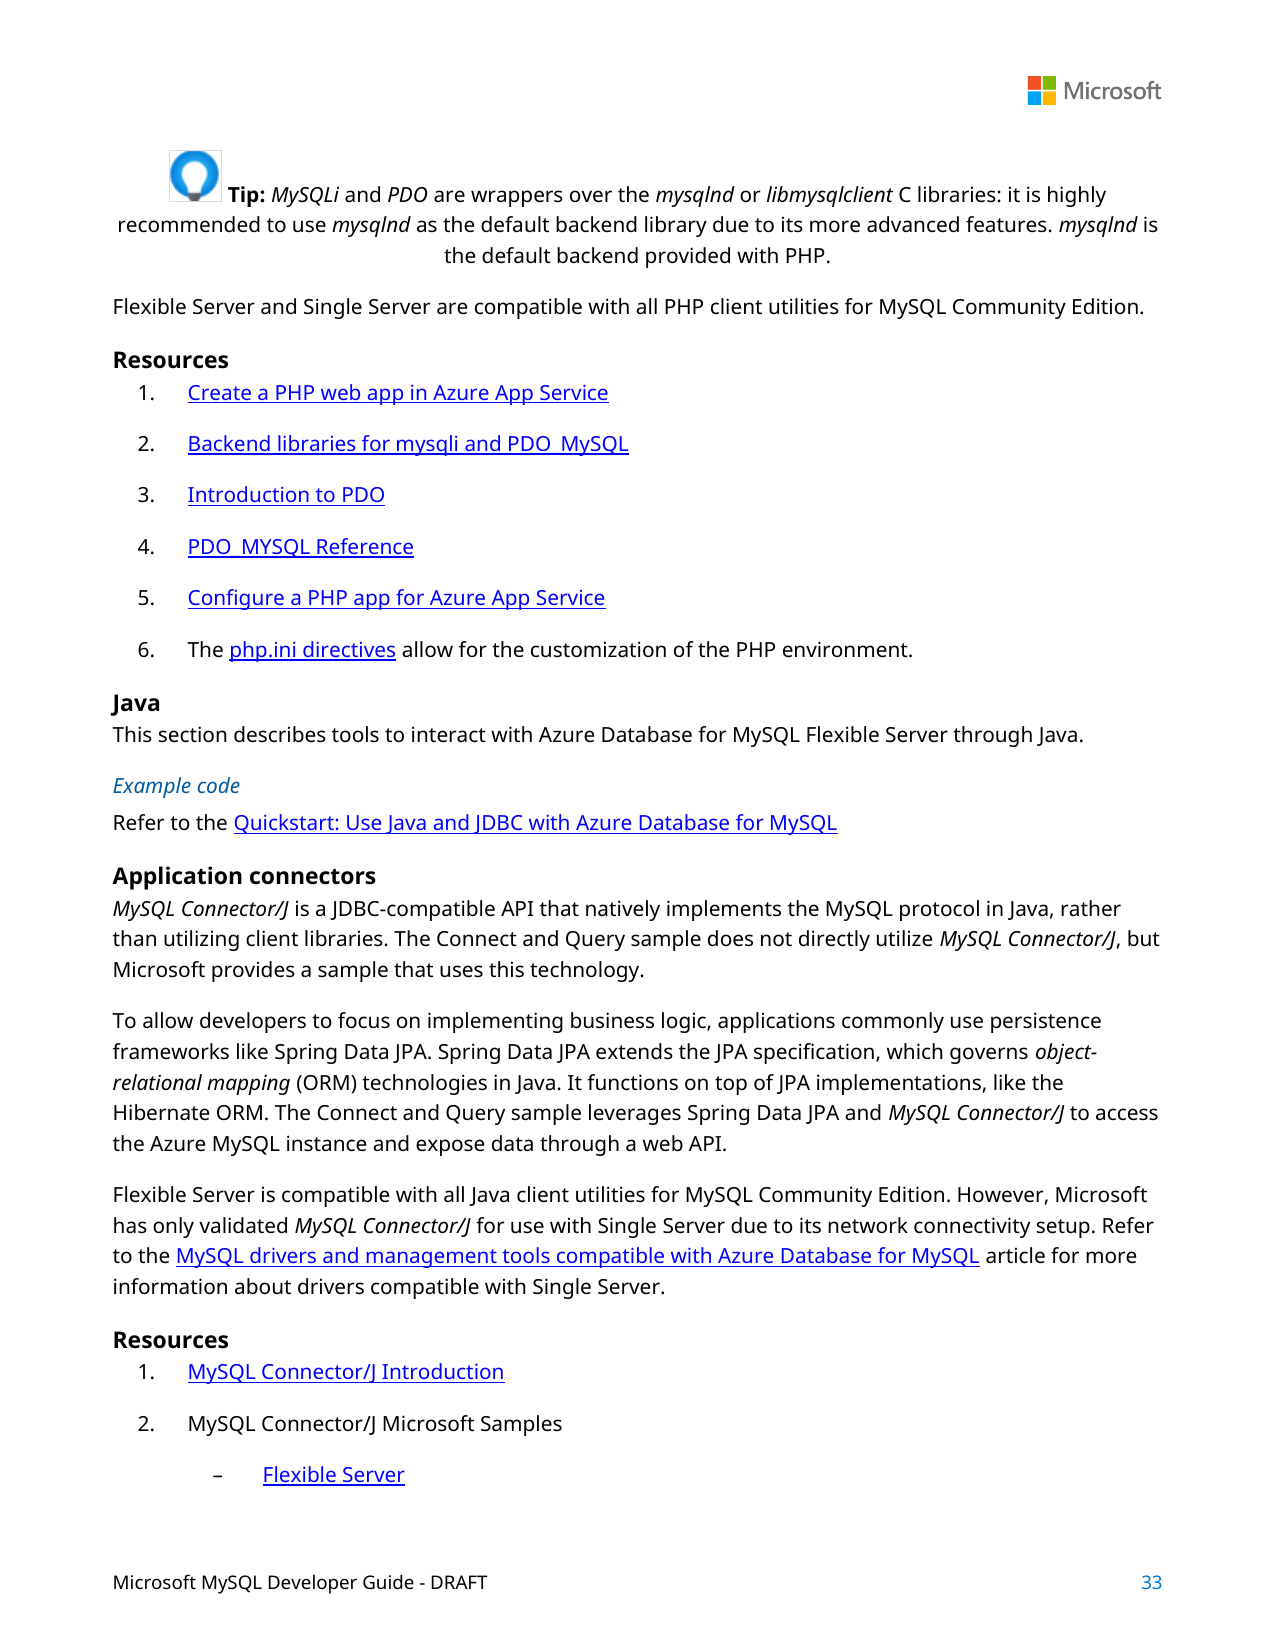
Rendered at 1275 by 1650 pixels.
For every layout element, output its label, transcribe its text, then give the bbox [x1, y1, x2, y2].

list MySQL Connector/J Microsoft Samples [137, 1409, 1162, 1437]
list Configure a PHP app for Azure App Service [137, 583, 1162, 612]
picture [170, 151, 221, 201]
list The php.ini directives allow for the customization of the PHP environment. [137, 635, 1162, 663]
subtitle Application connectors [112, 860, 1162, 891]
text Tip: MySQLi and PDO are wrappers over the mysqlnd or libmysqlclient C libraries: it is highly recommended to use mysqlnd as the default backend library due to its more advanced features. mysqlnd is the default backend provided with PHP. [112, 150, 1162, 269]
list Introduction to PDO [137, 481, 1162, 509]
text To allow developers to focus on implementing business logic, applications commonly use persistence frameworks like Spring Data JPA. Spring Data JPA extends the JPA specification, which governs object-relational mapping (ORM) technologies in Java. It functions on top of JPA implementations, like the Hibernate ORM. The Connect and Query sample leverages Spring Data JPA and MySQL Connector/J to access the Azure MySQL instance and expose data through a web API. [112, 1006, 1162, 1157]
list Backend libraries for mysqli and PDO_MySQL [137, 429, 1162, 458]
subtitle Resources [112, 344, 1162, 375]
text Refer to the Quickstart: Use Java and JDBC with Azure Database for MySQL [112, 808, 1162, 837]
text Flexible Server and Single Server are compatible with all PHP client utilities for MySQL Community Edition. [112, 292, 1162, 321]
subtitle Java [112, 686, 1162, 718]
subtitle Resources [112, 1324, 1162, 1355]
text This section describes tools to interact with Azure Database for MySQL Flexible Server through Java. [112, 720, 1162, 749]
subtitle Example code [112, 772, 1162, 800]
list Flexible Server [212, 1460, 1162, 1489]
text MySQL Connector/J is a JDBC-compatible API that natively implements the MySQL protocol in Java, rather than utilizing client libraries. The Connect and Query sample does not directly utilize MySQL Connector/J, but Microsoft provides a sample that uses this technology. [112, 894, 1162, 983]
list MySQL Connector/J Introduction [137, 1357, 1162, 1386]
picture [1026, 75, 1163, 107]
text Flexible Server is compatible with all Java client utilities for MySQL Community Edition. However, Microsoft has only validated MySQL Connector/J for use with Single Server due to its network connectivity setup. Refer to the MySQL drivers and management tools compatible with Azure Database for MySQL article for more information about drivers compatible with Single Server. [112, 1180, 1162, 1301]
list Create a PHP web app in Azure App Service [137, 378, 1162, 406]
list PDO_MYSQL Reference [137, 532, 1162, 561]
